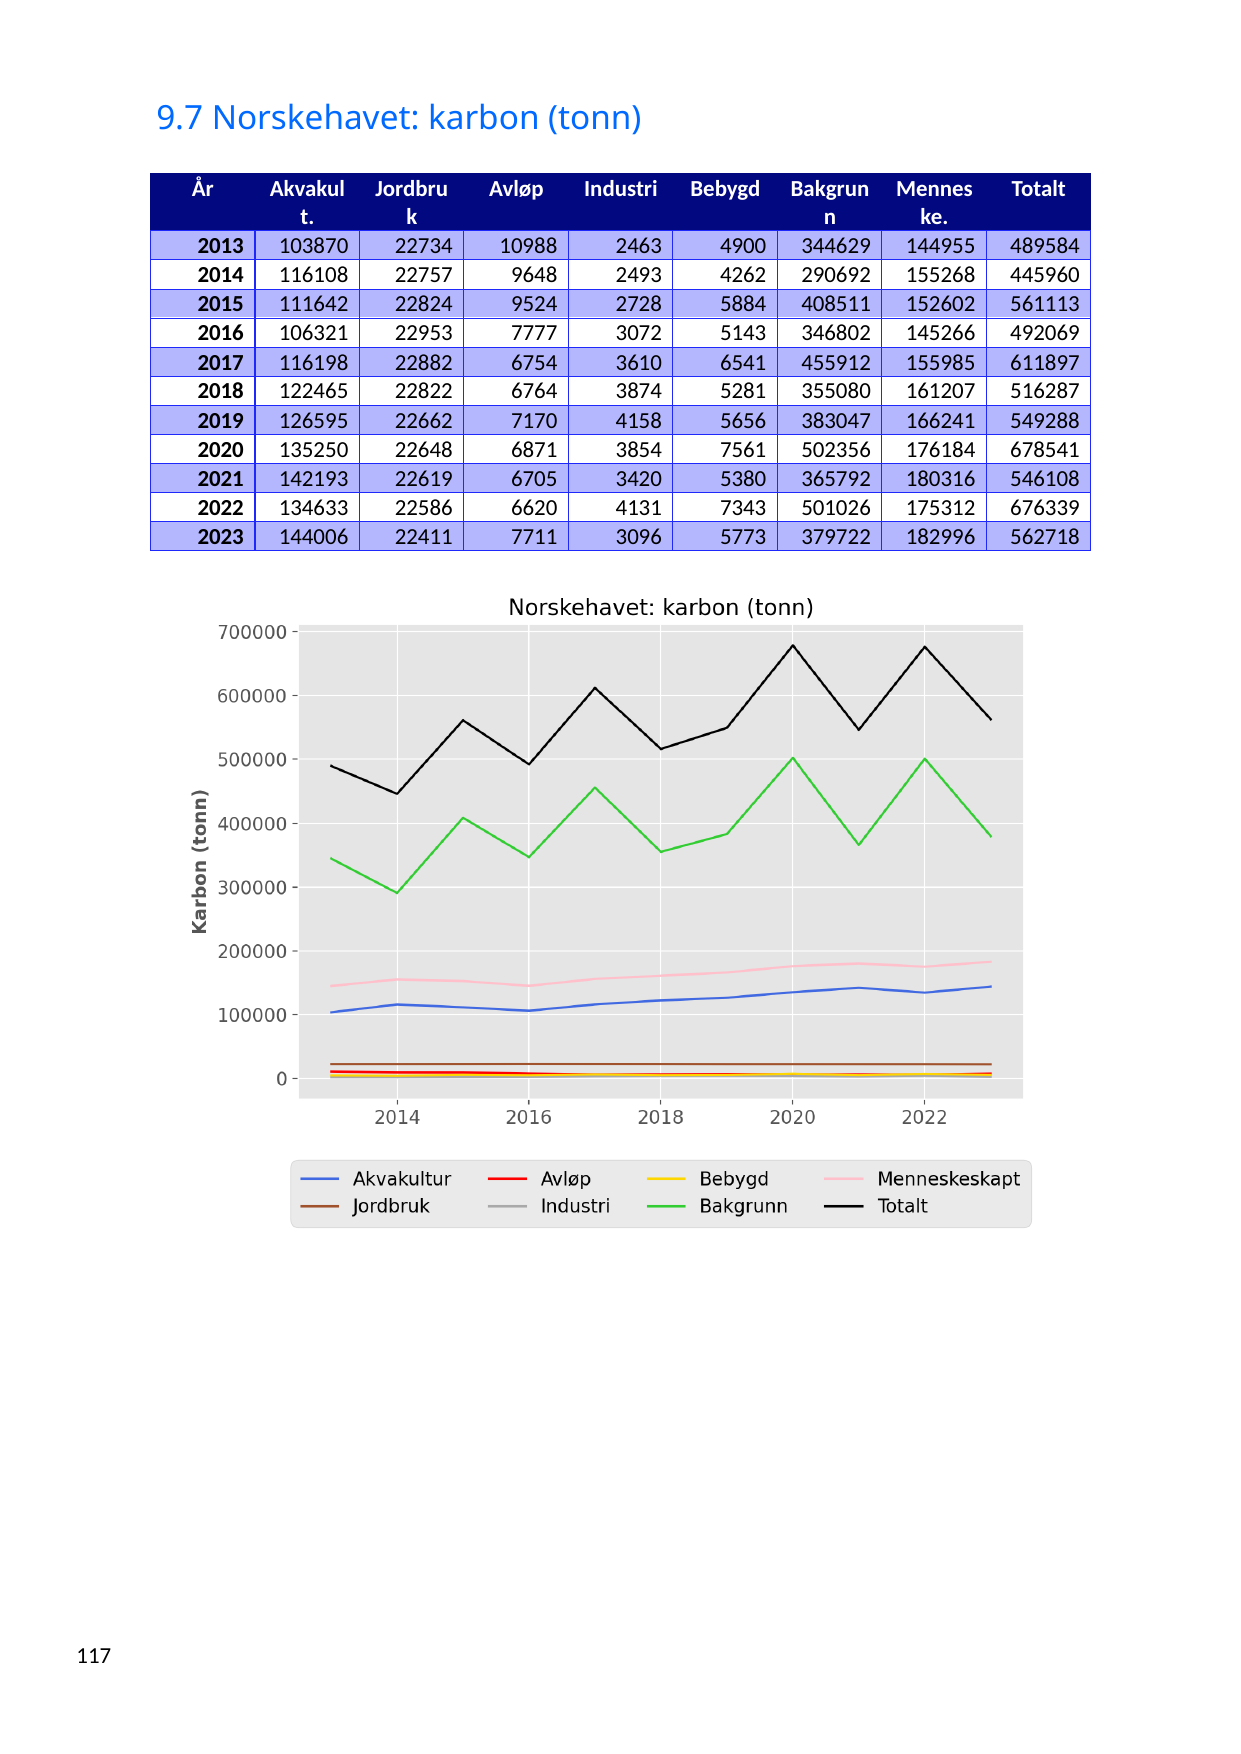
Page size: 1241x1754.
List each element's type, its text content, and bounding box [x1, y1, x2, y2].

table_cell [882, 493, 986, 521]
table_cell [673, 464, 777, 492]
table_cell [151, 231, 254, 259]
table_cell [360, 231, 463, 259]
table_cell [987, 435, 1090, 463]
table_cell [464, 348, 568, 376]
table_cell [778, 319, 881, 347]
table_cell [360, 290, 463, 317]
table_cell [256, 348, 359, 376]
subtitle Norskehavet: karbon (tonn) [156, 94, 1090, 139]
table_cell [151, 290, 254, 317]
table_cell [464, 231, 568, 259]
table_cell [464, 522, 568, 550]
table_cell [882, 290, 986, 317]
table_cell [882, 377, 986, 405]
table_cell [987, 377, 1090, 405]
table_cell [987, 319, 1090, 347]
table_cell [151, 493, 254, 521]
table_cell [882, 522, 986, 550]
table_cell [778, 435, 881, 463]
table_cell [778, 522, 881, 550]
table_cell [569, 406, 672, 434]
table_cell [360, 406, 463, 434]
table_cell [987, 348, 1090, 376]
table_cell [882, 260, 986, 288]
picture [177, 581, 1063, 1246]
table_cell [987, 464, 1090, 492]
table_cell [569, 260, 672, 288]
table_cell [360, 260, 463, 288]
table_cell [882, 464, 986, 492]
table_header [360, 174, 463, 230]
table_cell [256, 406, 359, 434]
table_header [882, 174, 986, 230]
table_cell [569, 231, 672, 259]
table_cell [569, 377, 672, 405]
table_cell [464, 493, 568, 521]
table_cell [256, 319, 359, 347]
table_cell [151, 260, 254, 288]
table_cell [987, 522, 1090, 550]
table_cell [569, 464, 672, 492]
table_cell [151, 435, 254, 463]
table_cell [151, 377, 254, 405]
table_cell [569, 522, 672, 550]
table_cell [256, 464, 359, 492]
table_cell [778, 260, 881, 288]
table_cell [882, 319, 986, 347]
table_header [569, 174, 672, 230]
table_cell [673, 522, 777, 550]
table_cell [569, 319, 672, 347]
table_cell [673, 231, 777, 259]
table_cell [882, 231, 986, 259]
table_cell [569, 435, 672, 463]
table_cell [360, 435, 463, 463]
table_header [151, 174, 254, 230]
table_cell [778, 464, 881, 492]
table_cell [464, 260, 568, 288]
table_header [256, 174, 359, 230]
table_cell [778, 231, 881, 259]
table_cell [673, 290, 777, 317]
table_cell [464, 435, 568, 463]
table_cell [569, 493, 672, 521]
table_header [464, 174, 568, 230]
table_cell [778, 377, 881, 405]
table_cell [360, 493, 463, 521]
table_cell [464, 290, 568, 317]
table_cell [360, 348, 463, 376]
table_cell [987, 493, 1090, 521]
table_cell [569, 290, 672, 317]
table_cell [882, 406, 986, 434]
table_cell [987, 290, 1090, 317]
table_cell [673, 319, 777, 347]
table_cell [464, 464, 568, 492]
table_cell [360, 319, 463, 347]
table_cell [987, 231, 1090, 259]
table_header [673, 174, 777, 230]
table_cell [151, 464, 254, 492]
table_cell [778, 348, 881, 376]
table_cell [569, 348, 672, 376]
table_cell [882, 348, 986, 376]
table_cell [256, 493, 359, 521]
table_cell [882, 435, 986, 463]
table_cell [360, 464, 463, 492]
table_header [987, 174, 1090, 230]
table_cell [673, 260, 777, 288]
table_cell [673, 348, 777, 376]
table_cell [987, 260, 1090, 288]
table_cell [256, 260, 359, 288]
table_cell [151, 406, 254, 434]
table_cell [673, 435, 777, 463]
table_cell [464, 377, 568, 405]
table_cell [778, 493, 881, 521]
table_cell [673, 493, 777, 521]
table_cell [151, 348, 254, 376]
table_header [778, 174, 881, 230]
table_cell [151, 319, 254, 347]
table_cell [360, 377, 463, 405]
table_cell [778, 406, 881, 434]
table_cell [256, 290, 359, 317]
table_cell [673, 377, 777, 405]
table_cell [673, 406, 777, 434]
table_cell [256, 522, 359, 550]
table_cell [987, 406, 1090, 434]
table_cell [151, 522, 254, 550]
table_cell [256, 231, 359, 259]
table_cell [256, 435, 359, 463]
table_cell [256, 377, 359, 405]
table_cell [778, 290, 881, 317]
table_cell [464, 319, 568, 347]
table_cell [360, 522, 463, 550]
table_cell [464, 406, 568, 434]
